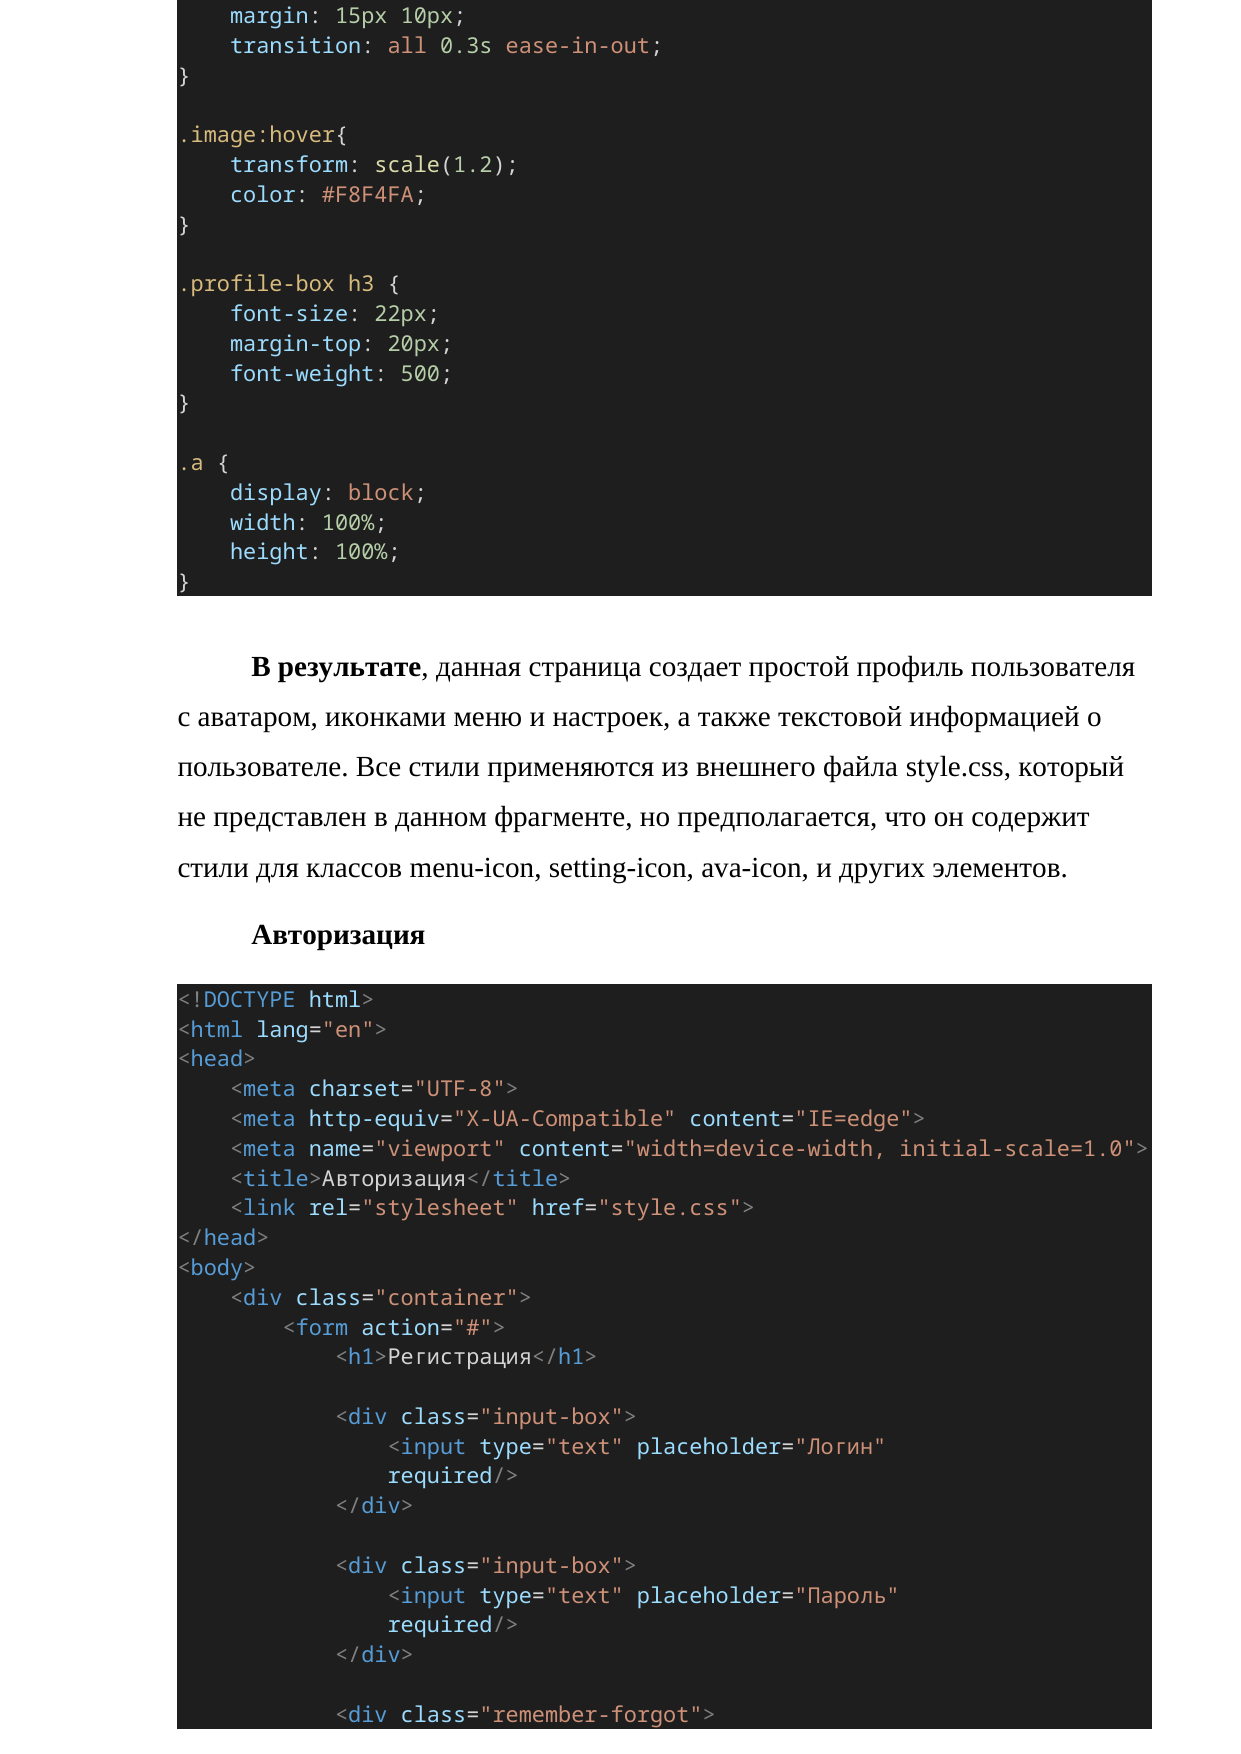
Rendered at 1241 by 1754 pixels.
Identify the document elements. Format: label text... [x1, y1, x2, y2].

text <body> [177, 1252, 1152, 1282]
text transform: scale(1.2); [177, 149, 1152, 179]
text .image:hover{ [177, 119, 1152, 149]
text display: block; [177, 477, 1152, 506]
text <!DOCTYPE html> [177, 984, 1152, 1014]
text <div class="input-box"> [177, 1550, 1152, 1580]
text <html lang="en"> [177, 1014, 1152, 1043]
text transition: all 0.3s ease-in-out; [177, 30, 1152, 59]
text } [177, 59, 1152, 89]
text <meta charset="UTF-8"> [177, 1073, 1152, 1103]
text </head> [177, 1222, 1152, 1252]
text <div class="container"> [177, 1282, 1152, 1312]
text required/> [177, 1609, 1152, 1639]
text width: 100%; [177, 506, 1152, 536]
text <meta name="viewport" content="width=device-width, initial-scale=1.0"> [177, 1133, 1152, 1163]
text margin-top: 20px; [177, 328, 1152, 357]
text <div class="input-box"> [177, 1401, 1152, 1431]
text margin: 15px 10px; [177, 0, 1152, 30]
text <link rel="stylesheet" href="style.css"> [177, 1192, 1152, 1222]
text } [177, 566, 1152, 596]
text Авторизация [177, 917, 1152, 950]
text } [177, 387, 1152, 417]
text <head> [177, 1043, 1152, 1073]
text <meta http-equiv="X-UA-Compatible" content="IE=edge"> [177, 1103, 1152, 1133]
text font-size: 22px; [177, 298, 1152, 328]
text <h1>Регистрация</h1> [177, 1341, 1152, 1371]
text <form action="#"> [177, 1312, 1152, 1341]
text </div> [177, 1639, 1152, 1669]
text <div class="remember-forgot"> [177, 1699, 1152, 1729]
text height: 100%; [177, 536, 1152, 566]
text .a { [177, 447, 1152, 477]
text <title>Авторизация</title> [177, 1163, 1152, 1192]
text <input type="text" placeholder="Логин" [177, 1431, 1152, 1461]
text .profile-box h3 { [177, 268, 1152, 298]
text color: #F8F4FA; [177, 179, 1152, 208]
text В результате, данная страница создает простой профиль пользователя с аватаром, иконками меню и настроек, а также текстовой информацией о пользователе. Все стили применяются из внешнего файла style.css, который не представлен в данном фрагменте, но предполагается, что он содержит стили для классов menu-icon, setting-icon, ava-icon, и других элементов. [177, 649, 1152, 883]
text } [177, 208, 1152, 238]
text <input type="text" placeholder="Пароль" [177, 1580, 1152, 1609]
text </div> [177, 1490, 1152, 1520]
text font-weight: 500; [177, 357, 1152, 387]
text required/> [177, 1461, 1152, 1490]
